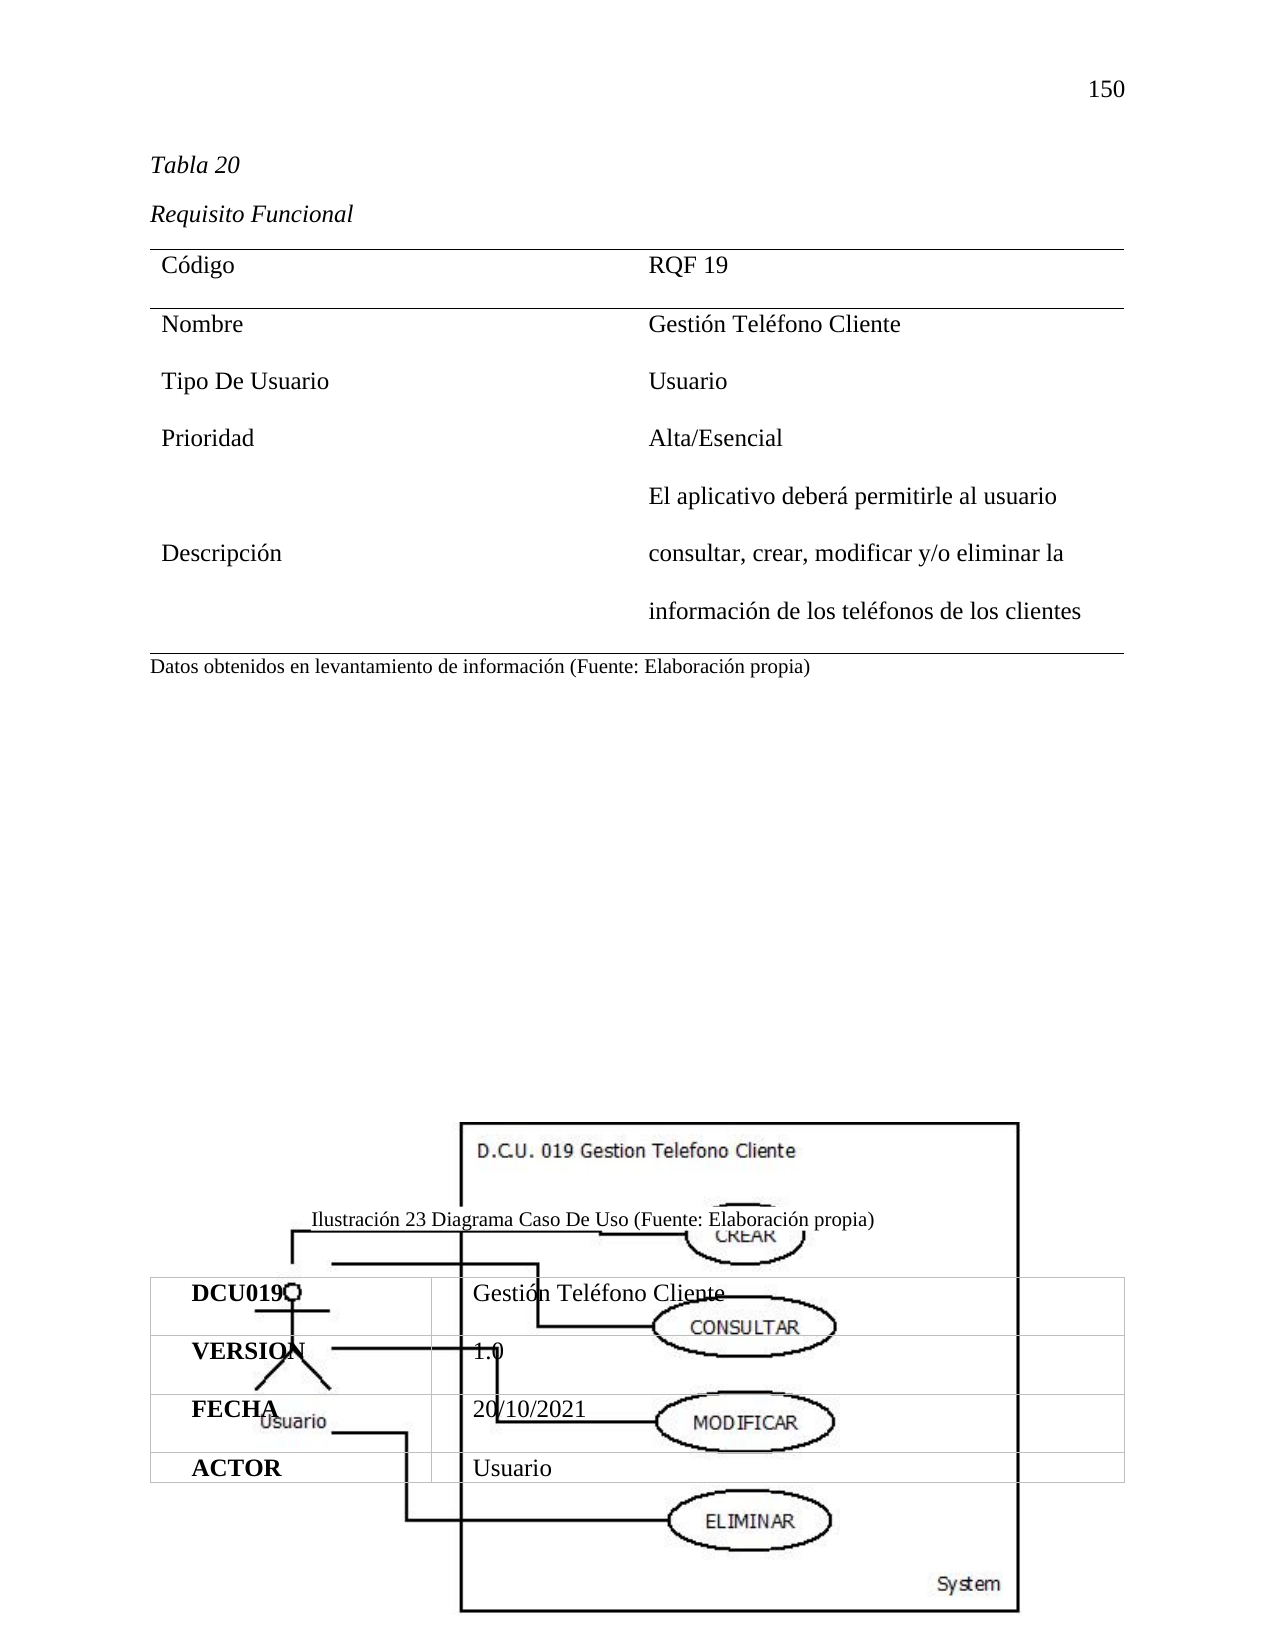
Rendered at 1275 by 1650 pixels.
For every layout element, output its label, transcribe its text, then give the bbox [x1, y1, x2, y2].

picture [252, 1483, 1023, 1616]
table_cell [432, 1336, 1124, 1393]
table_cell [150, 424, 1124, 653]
text Requisito Funcional [150, 199, 1125, 228]
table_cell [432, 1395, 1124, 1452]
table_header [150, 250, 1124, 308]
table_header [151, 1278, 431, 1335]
text Datos obtenidos en levantamiento de información (Fuente: Elaboración propia) [150, 654, 1125, 678]
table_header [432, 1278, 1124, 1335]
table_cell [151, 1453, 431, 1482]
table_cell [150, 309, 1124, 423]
picture [252, 1122, 1023, 1277]
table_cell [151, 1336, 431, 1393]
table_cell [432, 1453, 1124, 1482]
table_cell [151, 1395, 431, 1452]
text Tabla 20 [150, 150, 1125, 179]
